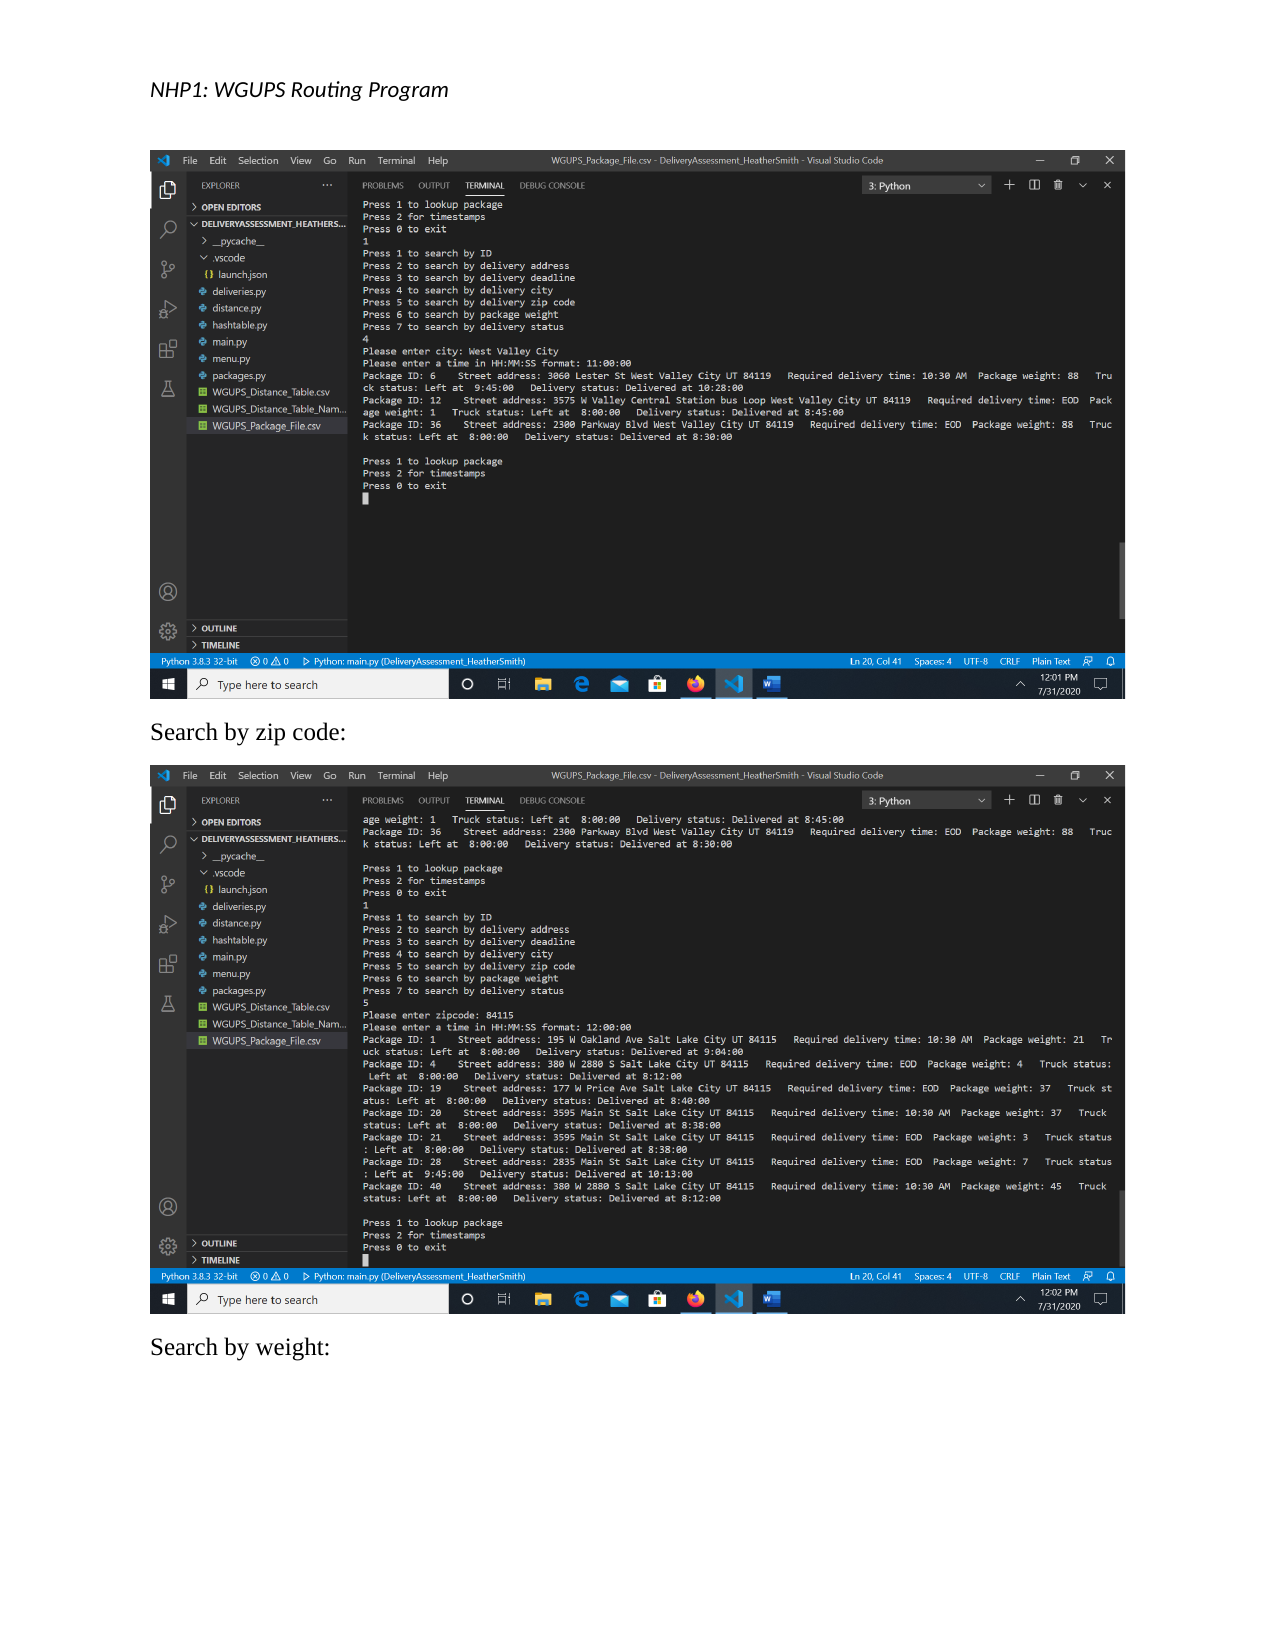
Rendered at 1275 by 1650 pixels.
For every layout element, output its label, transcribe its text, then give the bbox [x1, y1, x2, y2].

picture [150, 765, 1125, 1314]
picture [150, 150, 1125, 699]
text Search by weight: [150, 1332, 1125, 1361]
text Search by zip code: [150, 717, 1125, 746]
